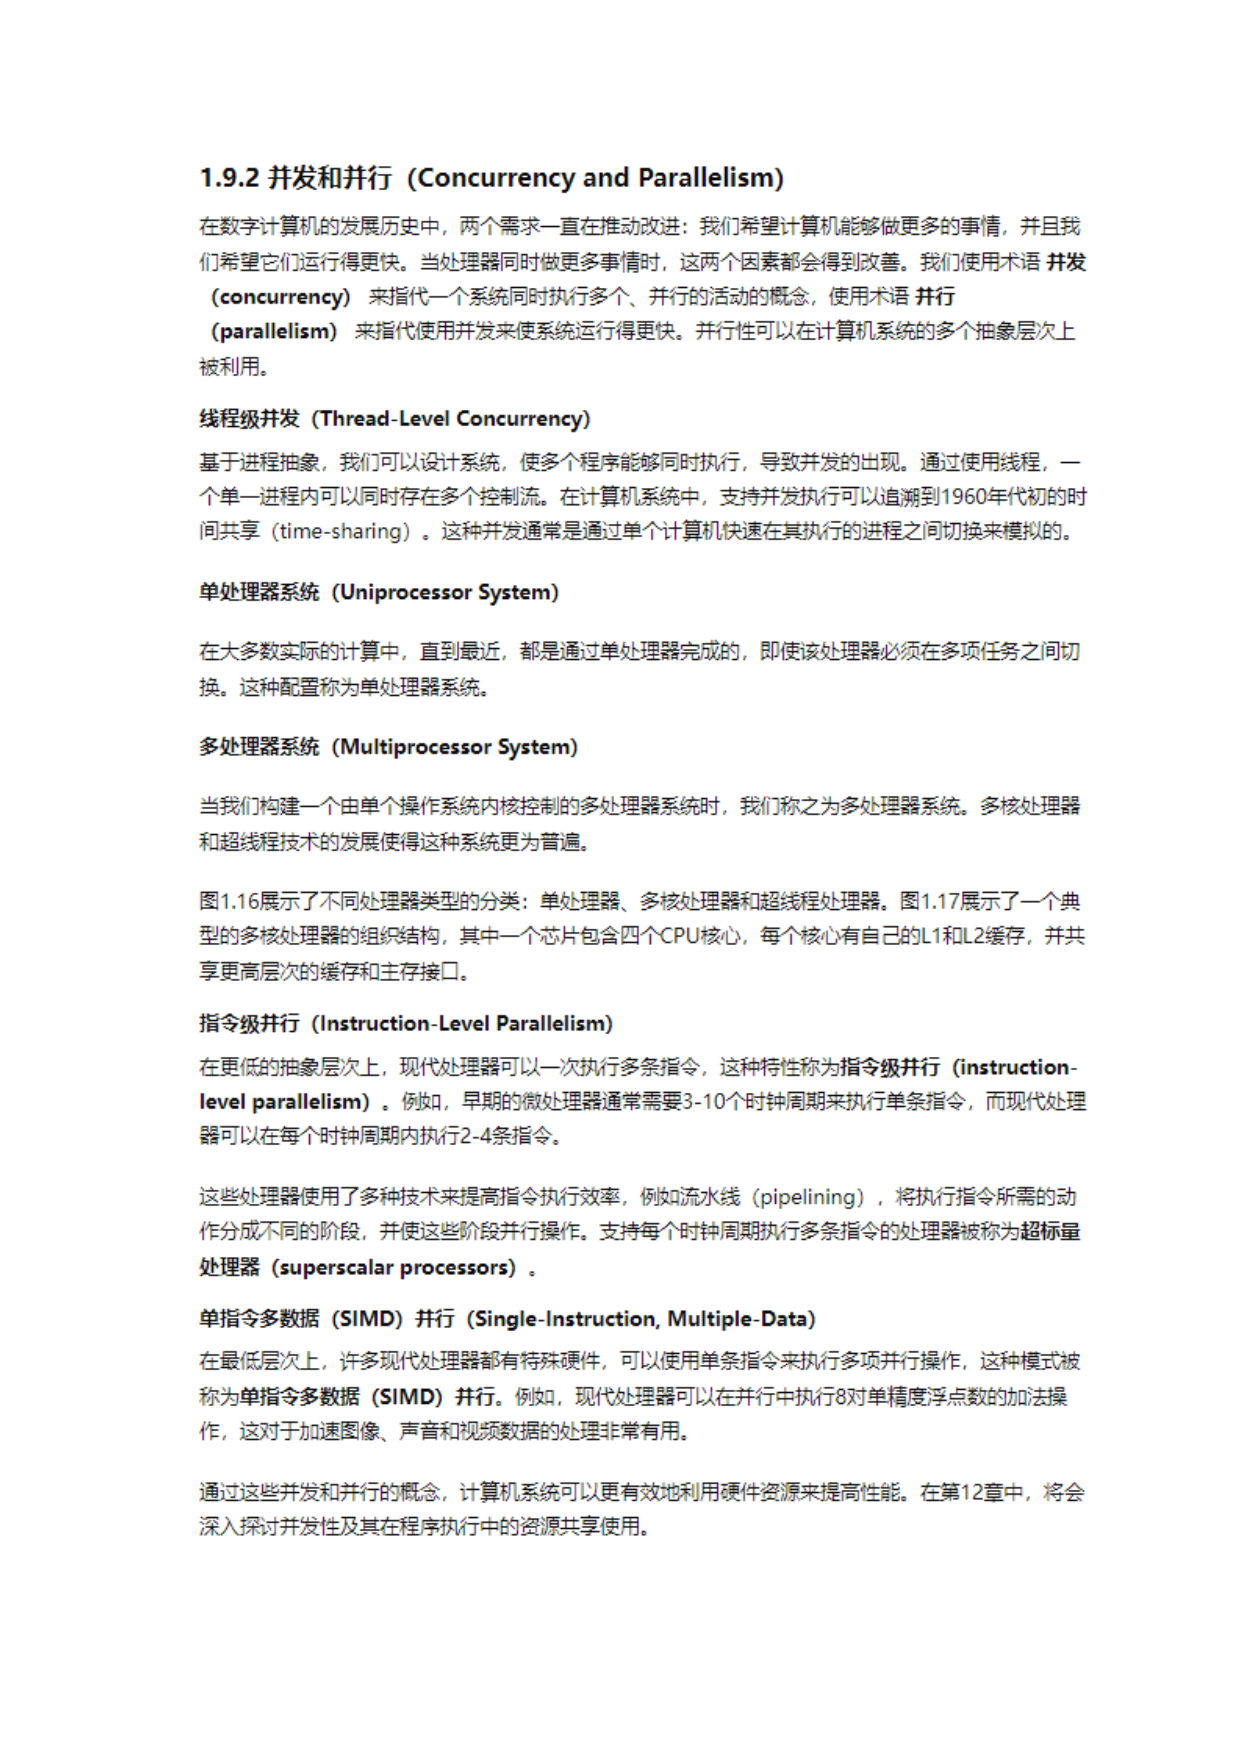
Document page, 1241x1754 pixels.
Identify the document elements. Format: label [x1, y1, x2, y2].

picture [187, 151, 1155, 1553]
